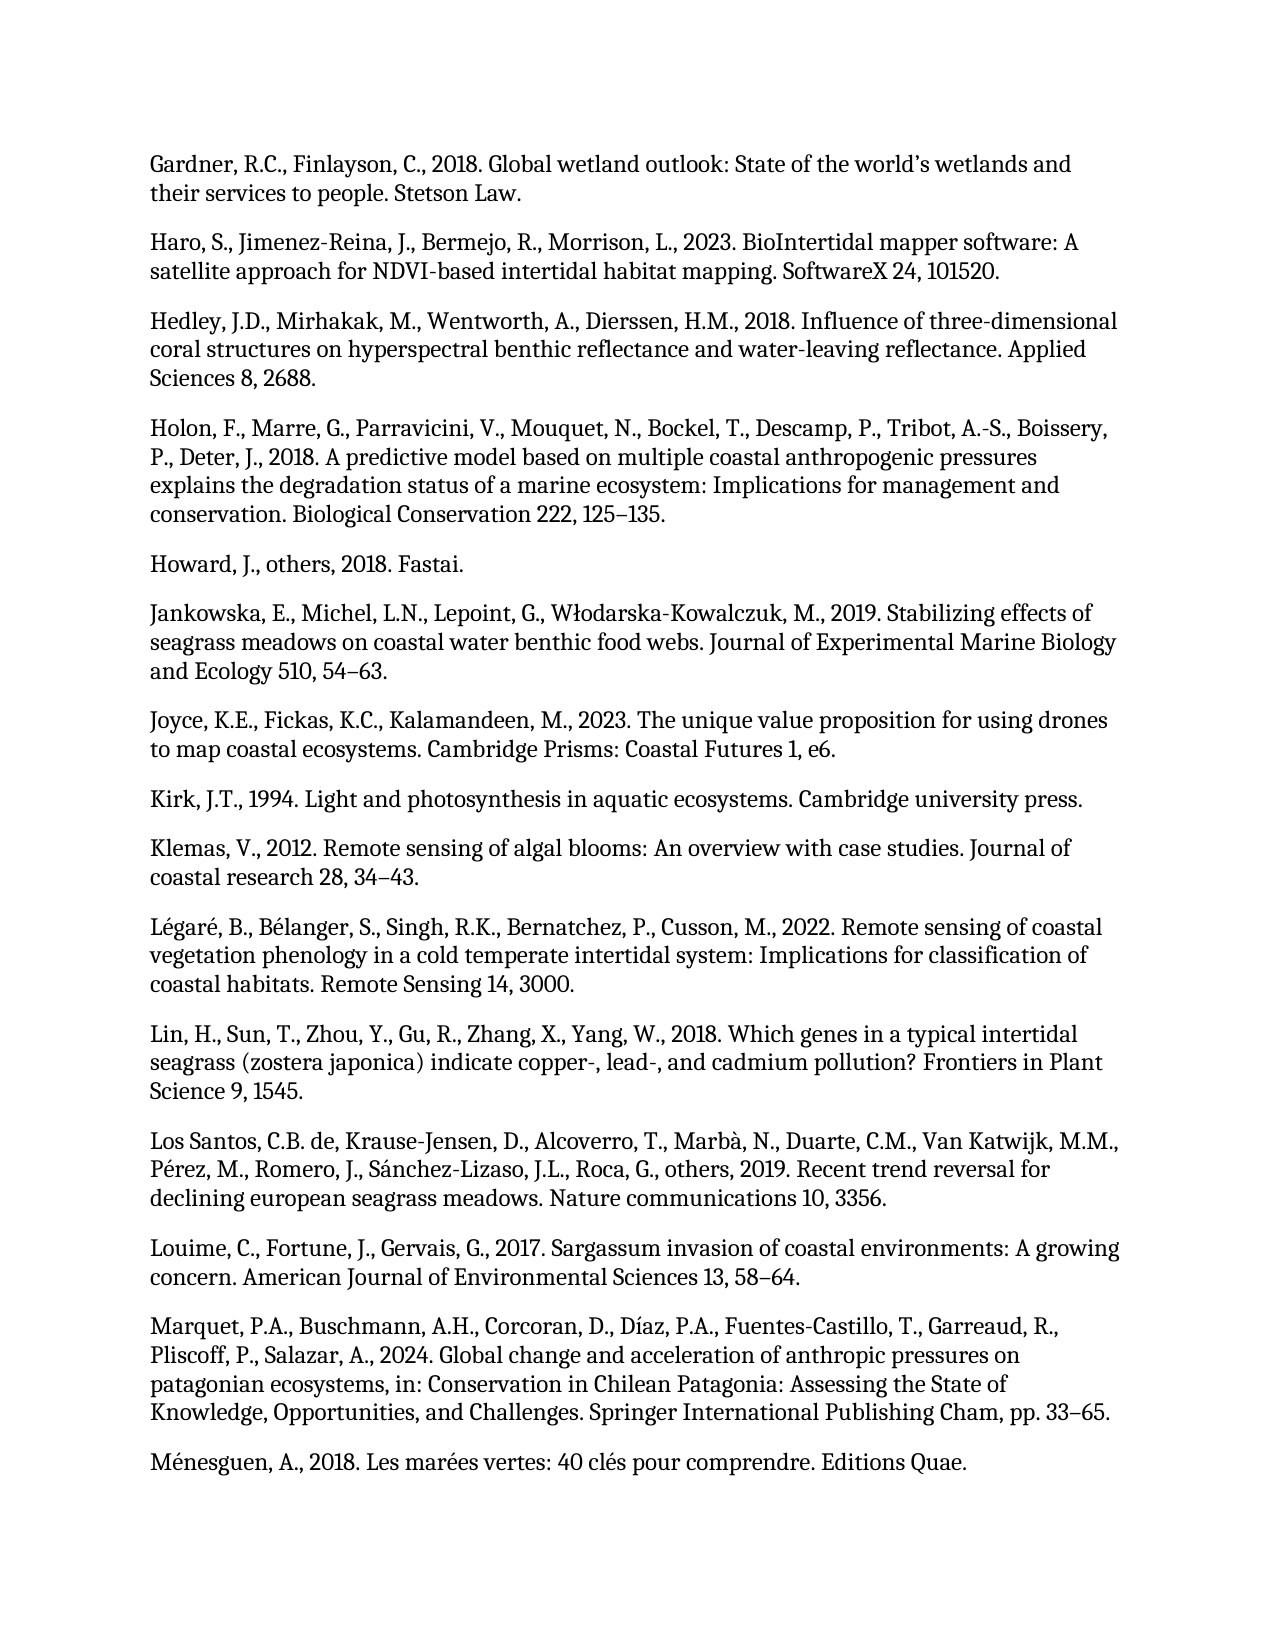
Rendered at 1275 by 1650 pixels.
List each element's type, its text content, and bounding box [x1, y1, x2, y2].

text Howard, J., others, 2018. Fastai. [150, 549, 1125, 578]
text Louime, C., Fortune, J., Gervais, G., 2017. Sargassum invasion of coastal environments: A growing concern. American Journal of Environmental Sciences 13, 58–64. [150, 1234, 1125, 1291]
text Klemas, V., 2012. Remote sensing of algal blooms: An overview with case studies. Journal of coastal research 28, 34–43. [150, 834, 1125, 892]
text Lin, H., Sun, T., Zhou, Y., Gu, R., Zhang, X., Yang, W., 2018. Which genes in a typical intertidal seagrass (zostera japonica) indicate copper-, lead-, and cadmium pollution? Frontiers in Plant Science 9, 1545. [150, 1019, 1125, 1106]
text Jankowska, E., Michel, L.N., Lepoint, G., Włodarska-Kowalczuk, M., 2019. Stabilizing effects of seagrass meadows on coastal water benthic food webs. Journal of Experimental Marine Biology and Ecology 510, 54–63. [150, 599, 1125, 685]
text Kirk, J.T., 1994. Light and photosynthesis in aquatic ecosystems. Cambridge university press. [150, 784, 1125, 813]
text Marquet, P.A., Buschmann, A.H., Corcoran, D., Dı́az, P.A., Fuentes-Castillo, T., Garreaud, R., Pliscoff, P., Salazar, A., 2024. Global change and acceleration of anthropic pressures on patagonian ecosystems, in: Conservation in Chilean Patagonia: Assessing the State of Knowledge, Opportunities, and Challenges. Springer International Publishing Cham, pp. 33–65. [150, 1312, 1125, 1427]
text Holon, F., Marre, G., Parravicini, V., Mouquet, N., Bockel, T., Descamp, P., Tribot, A.-S., Boissery, P., Deter, J., 2018. A predictive model based on multiple coastal anthropogenic pressures explains the degradation status of a marine ecosystem: Implications for management and conservation. Biological Conservation 222, 125–135. [150, 414, 1125, 529]
text Haro, S., Jimenez-Reina, J., Bermejo, R., Morrison, L., 2023. BioIntertidal mapper software: A satellite approach for NDVI-based intertidal habitat mapping. SoftwareX 24, 101520. [150, 228, 1125, 286]
text Ménesguen, A., 2018. Les marées vertes: 40 clés pour comprendre. Editions Quae. [150, 1448, 1125, 1477]
text Légaré, B., Bélanger, S., Singh, R.K., Bernatchez, P., Cusson, M., 2022. Remote sensing of coastal vegetation phenology in a cold temperate intertidal system: Implications for classification of coastal habitats. Remote Sensing 14, 3000. [150, 912, 1125, 999]
text Joyce, K.E., Fickas, K.C., Kalamandeen, M., 2023. The unique value proposition for using drones to map coastal ecosystems. Cambridge Prisms: Coastal Futures 1, e6. [150, 706, 1125, 764]
text Gardner, R.C., Finlayson, C., 2018. Global wetland outlook: State of the world’s wetlands and their services to people. Stetson Law. [150, 150, 1125, 207]
text Los Santos, C.B. de, Krause-Jensen, D., Alcoverro, T., Marbà, N., Duarte, C.M., Van Katwijk, M.M., Pérez, M., Romero, J., Sánchez-Lizaso, J.L., Roca, G., others, 2019. Recent trend reversal for declining european seagrass meadows. Nature communications 10, 3356. [150, 1127, 1125, 1213]
text Hedley, J.D., Mirhakak, M., Wentworth, A., Dierssen, H.M., 2018. Influence of three-dimensional coral structures on hyperspectral benthic reflectance and water-leaving reflectance. Applied Sciences 8, 2688. [150, 307, 1125, 393]
